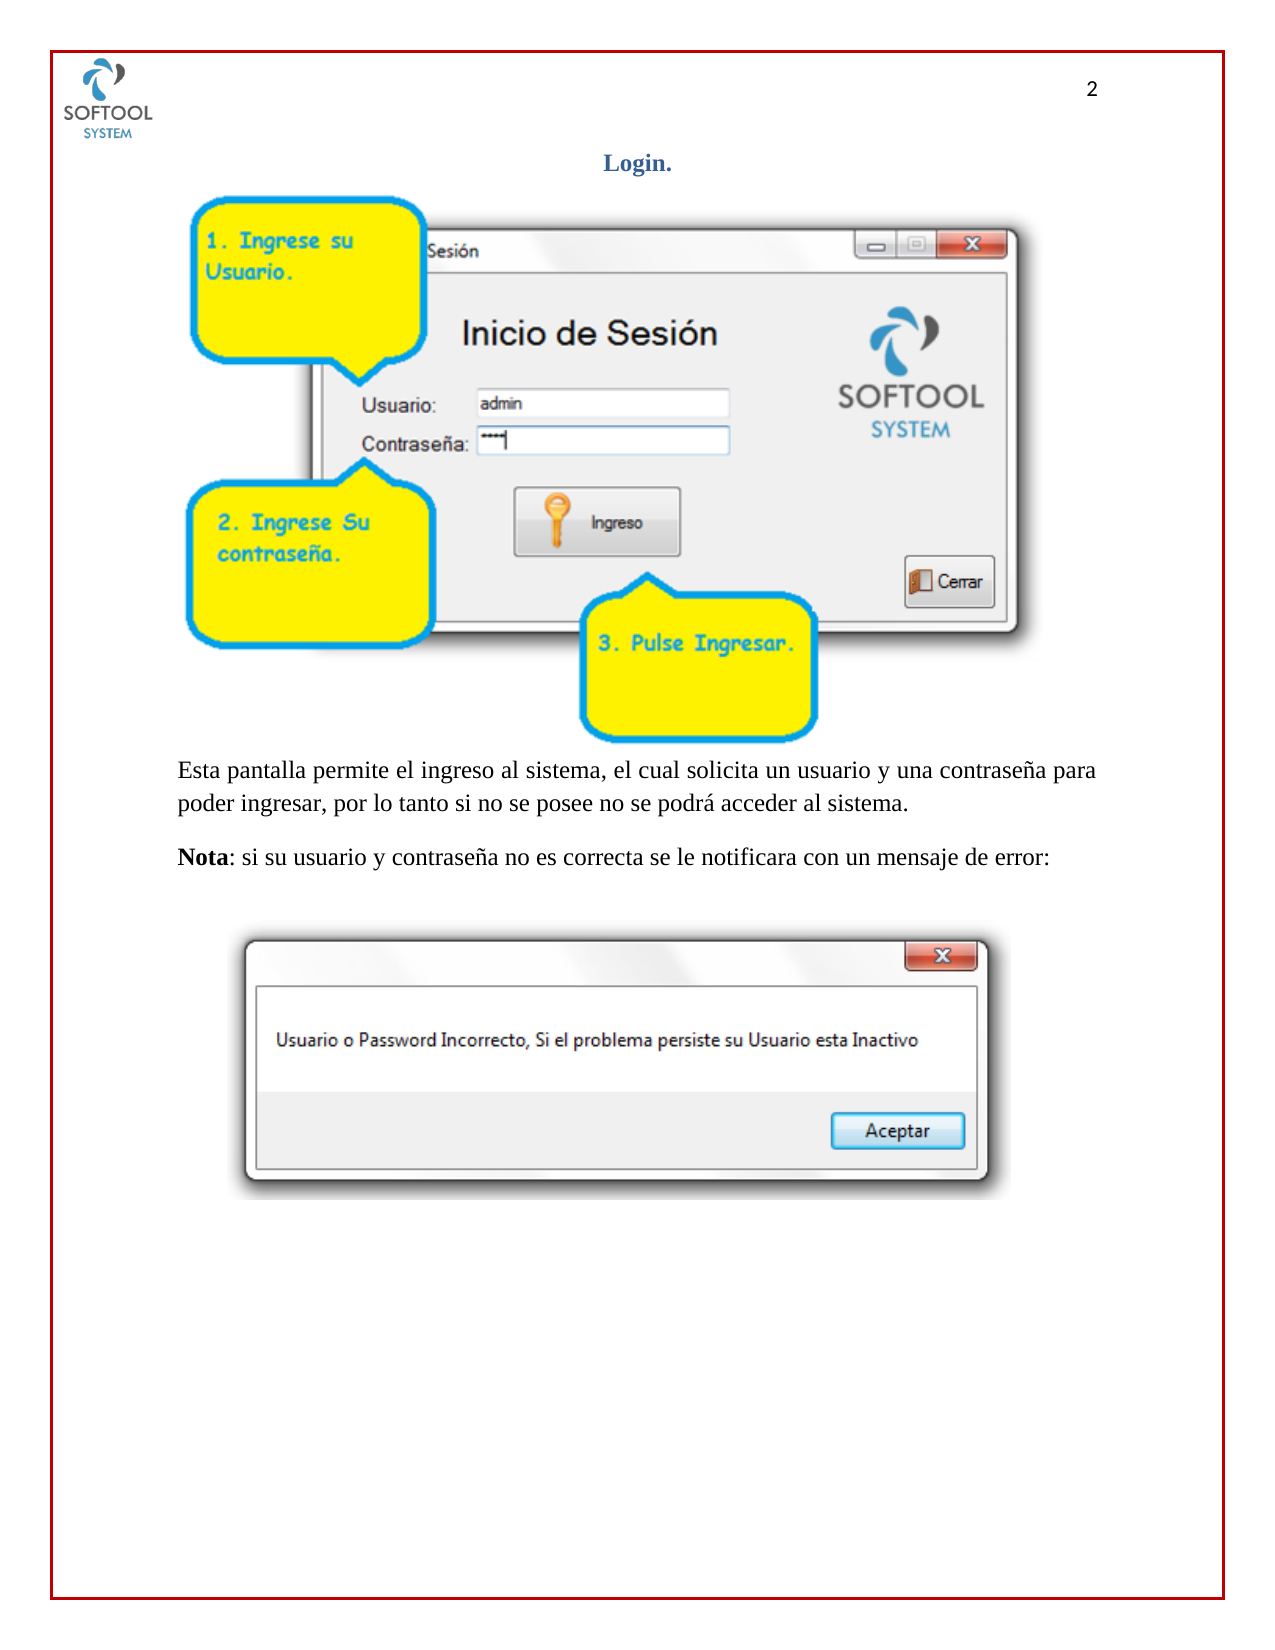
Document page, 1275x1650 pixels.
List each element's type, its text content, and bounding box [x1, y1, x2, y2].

picture [61, 55, 156, 142]
picture [226, 920, 1011, 1200]
subtitle Login. [177, 148, 1098, 176]
text Nota: si su usuario y contraseña no es correcta se le notificara con un mensaje de error: [177, 842, 1098, 871]
picture [177, 180, 1069, 751]
